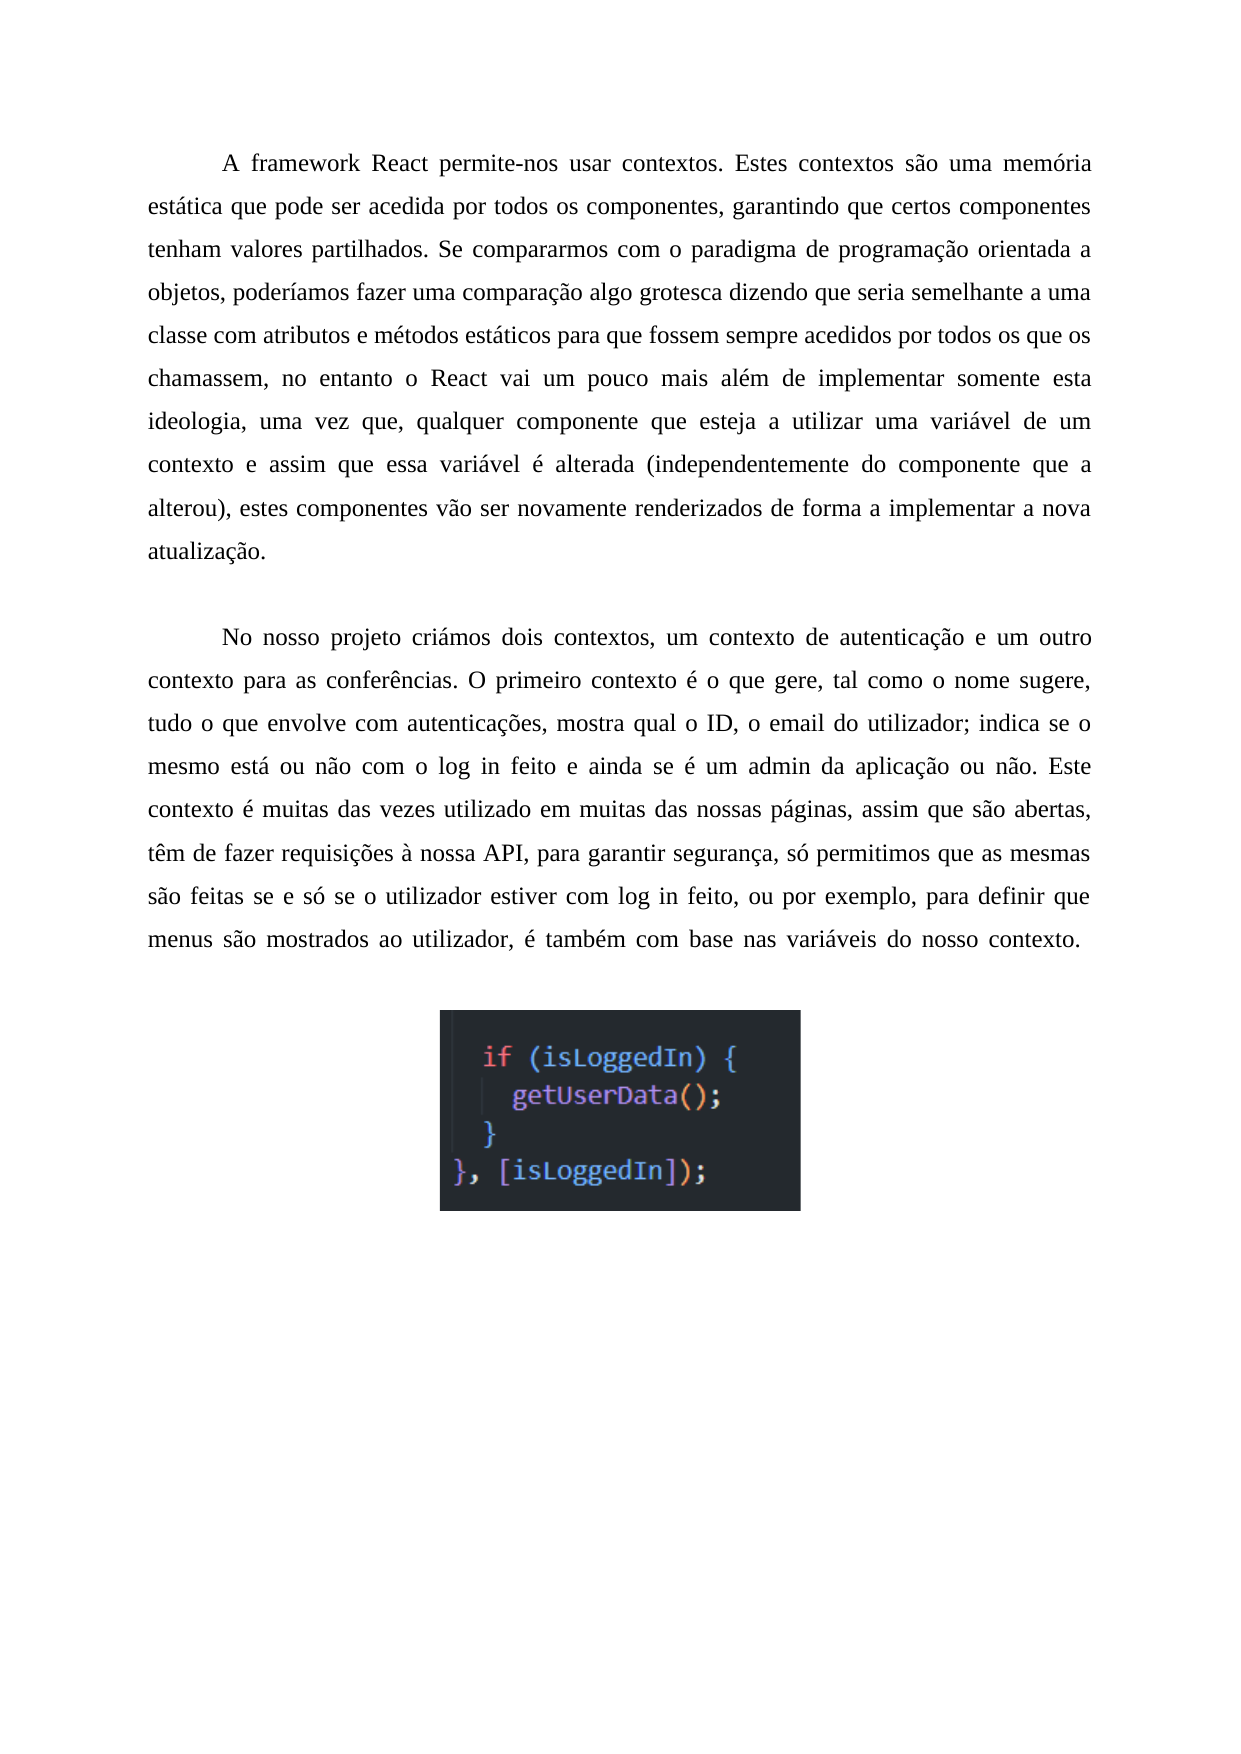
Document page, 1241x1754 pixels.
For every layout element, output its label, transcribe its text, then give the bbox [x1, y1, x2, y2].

text No nosso projeto criámos dois contextos, um contexto de autenticação e um outro contexto para as conferências. O primeiro contexto é o que gere, tal como o nome sugere, tudo o que envolve com autenticações, mostra qual o ID, o email do utilizador; indica se o mesmo está ou não com o log in feito e ainda se é um admin da aplicação ou não. Este contexto é muitas das vezes utilizado em muitas das nossas páginas, assim que são abertas, têm de fazer requisições à nossa API, para garantir segurança, só permitimos que as mesmas são feitas se e só se o utilizador estiver com log in feito, ou por exemplo, para definir que menus são mostrados ao utilizador, é também com base nas variáveis do nosso contexto. [148, 622, 1092, 996]
text A framework React permite-nos usar contextos. Estes contextos são uma memória estática que pode ser acedida por todos os componentes, garantindo que certos componentes tenham valores partilhados. Se compararmos com o paradigma de programação orientada a objetos, poderíamos fazer uma comparação algo grotesca dizendo que seria semelhante a uma classe com atributos e métodos estáticos para que fossem sempre acedidos por todos os que os chamassem, no entanto o React vai um pouco mais além de implementar somente esta ideologia, uma vez que, qualquer componente que esteja a utilizar uma variável de um contexto e assim que essa variável é alterada (independentemente do componente que a alterou), estes componentes vão ser novamente renderizados de forma a implementar a nova atualização. [148, 148, 1092, 564]
